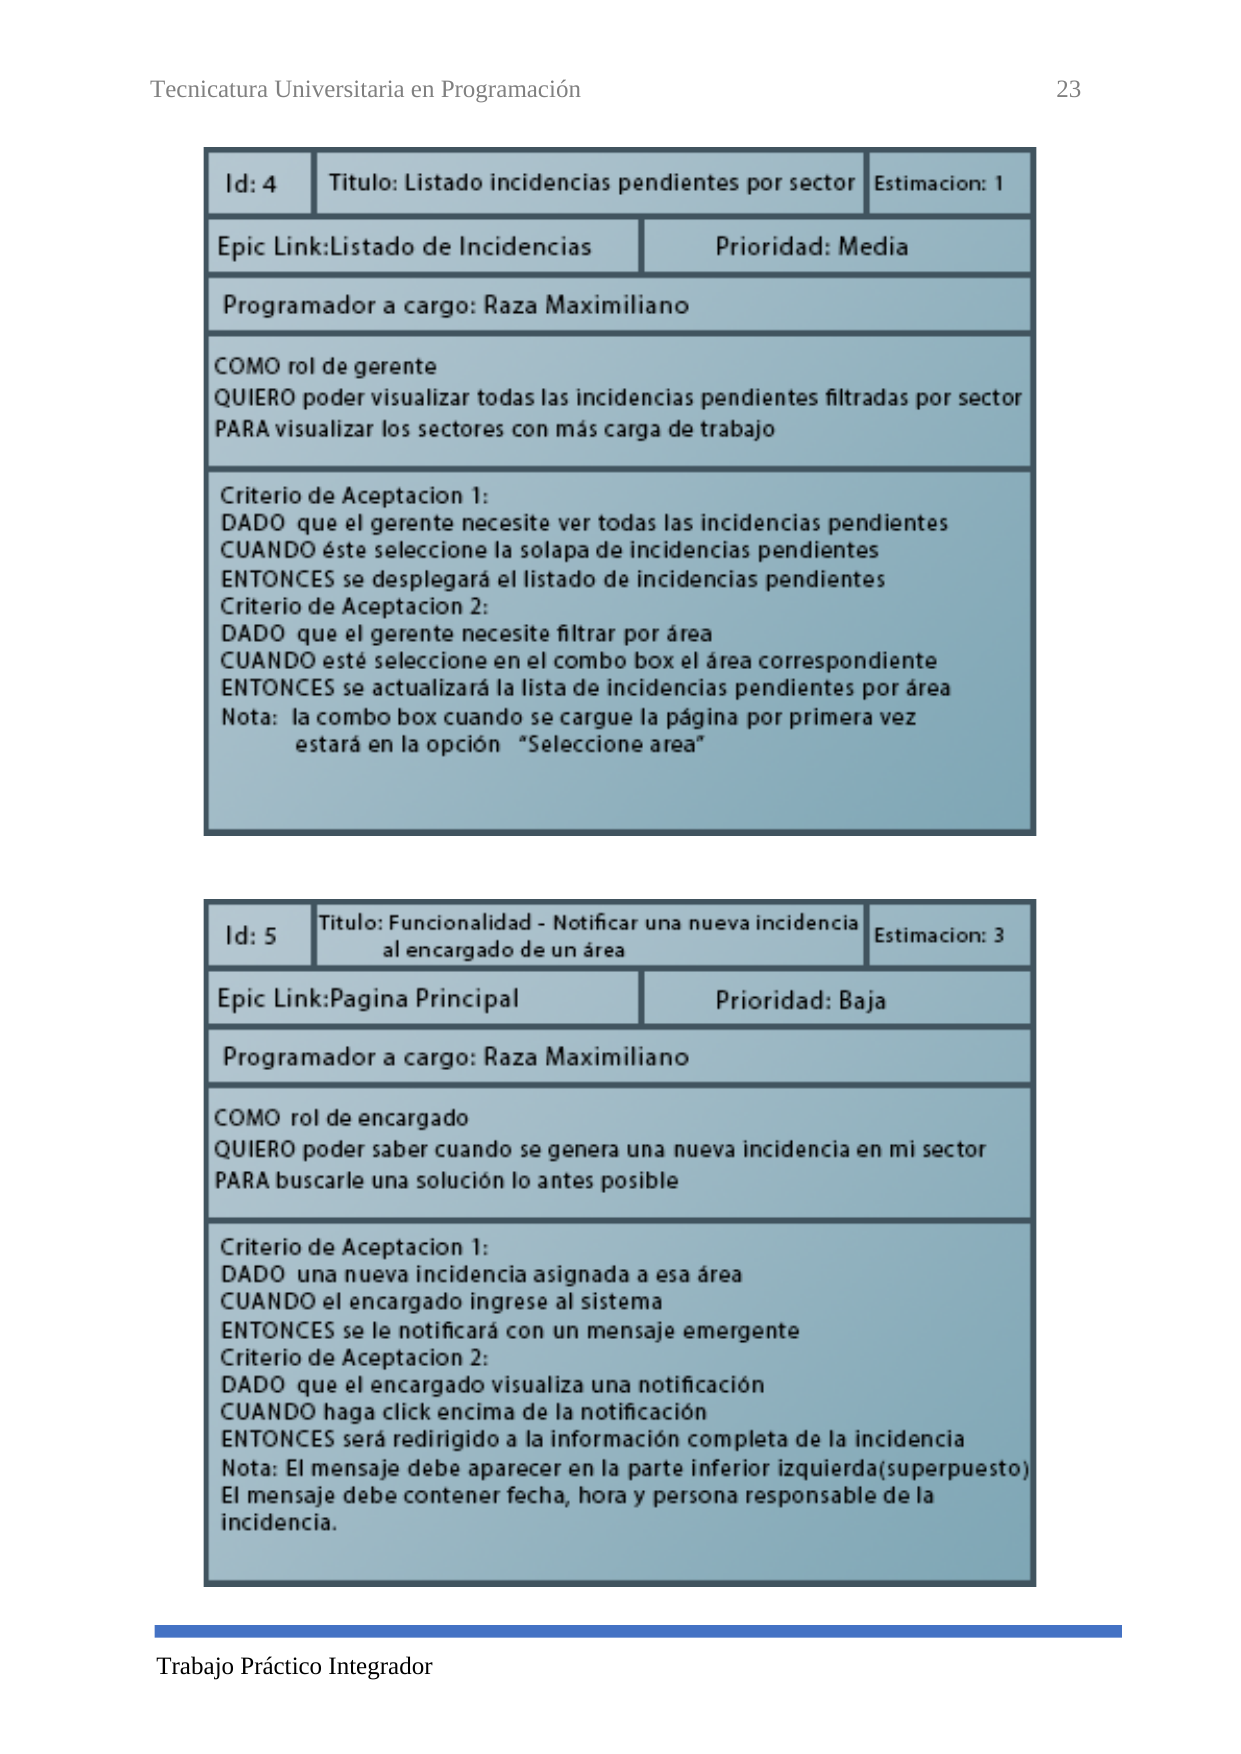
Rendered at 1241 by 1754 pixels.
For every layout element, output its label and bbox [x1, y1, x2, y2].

picture [203, 899, 1037, 1587]
picture [203, 147, 1037, 836]
